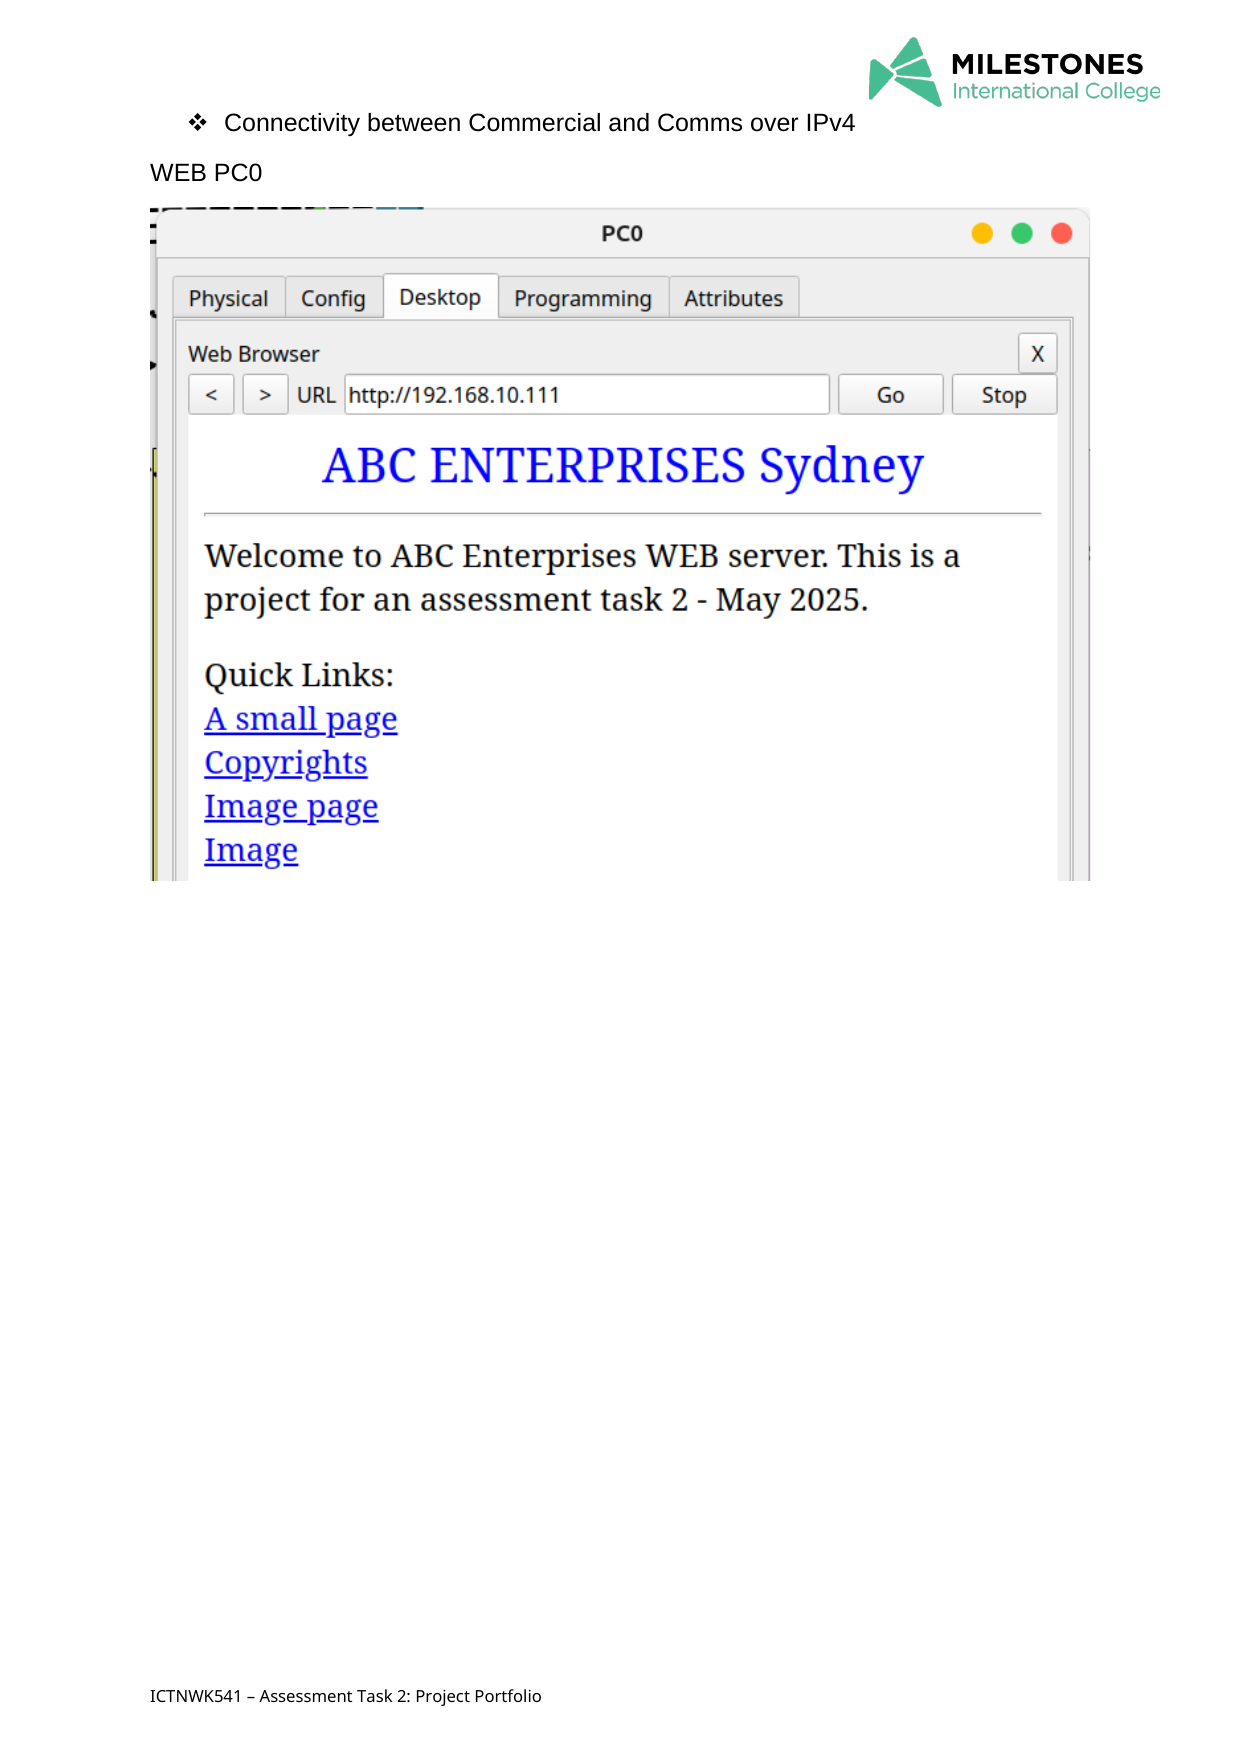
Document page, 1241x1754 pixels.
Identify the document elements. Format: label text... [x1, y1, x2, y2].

text WEB PC0 [150, 158, 1090, 186]
picture [150, 207, 1091, 881]
list Connectivity between Commercial and Comms over IPv4 [186, 108, 1090, 137]
picture [868, 37, 1161, 107]
